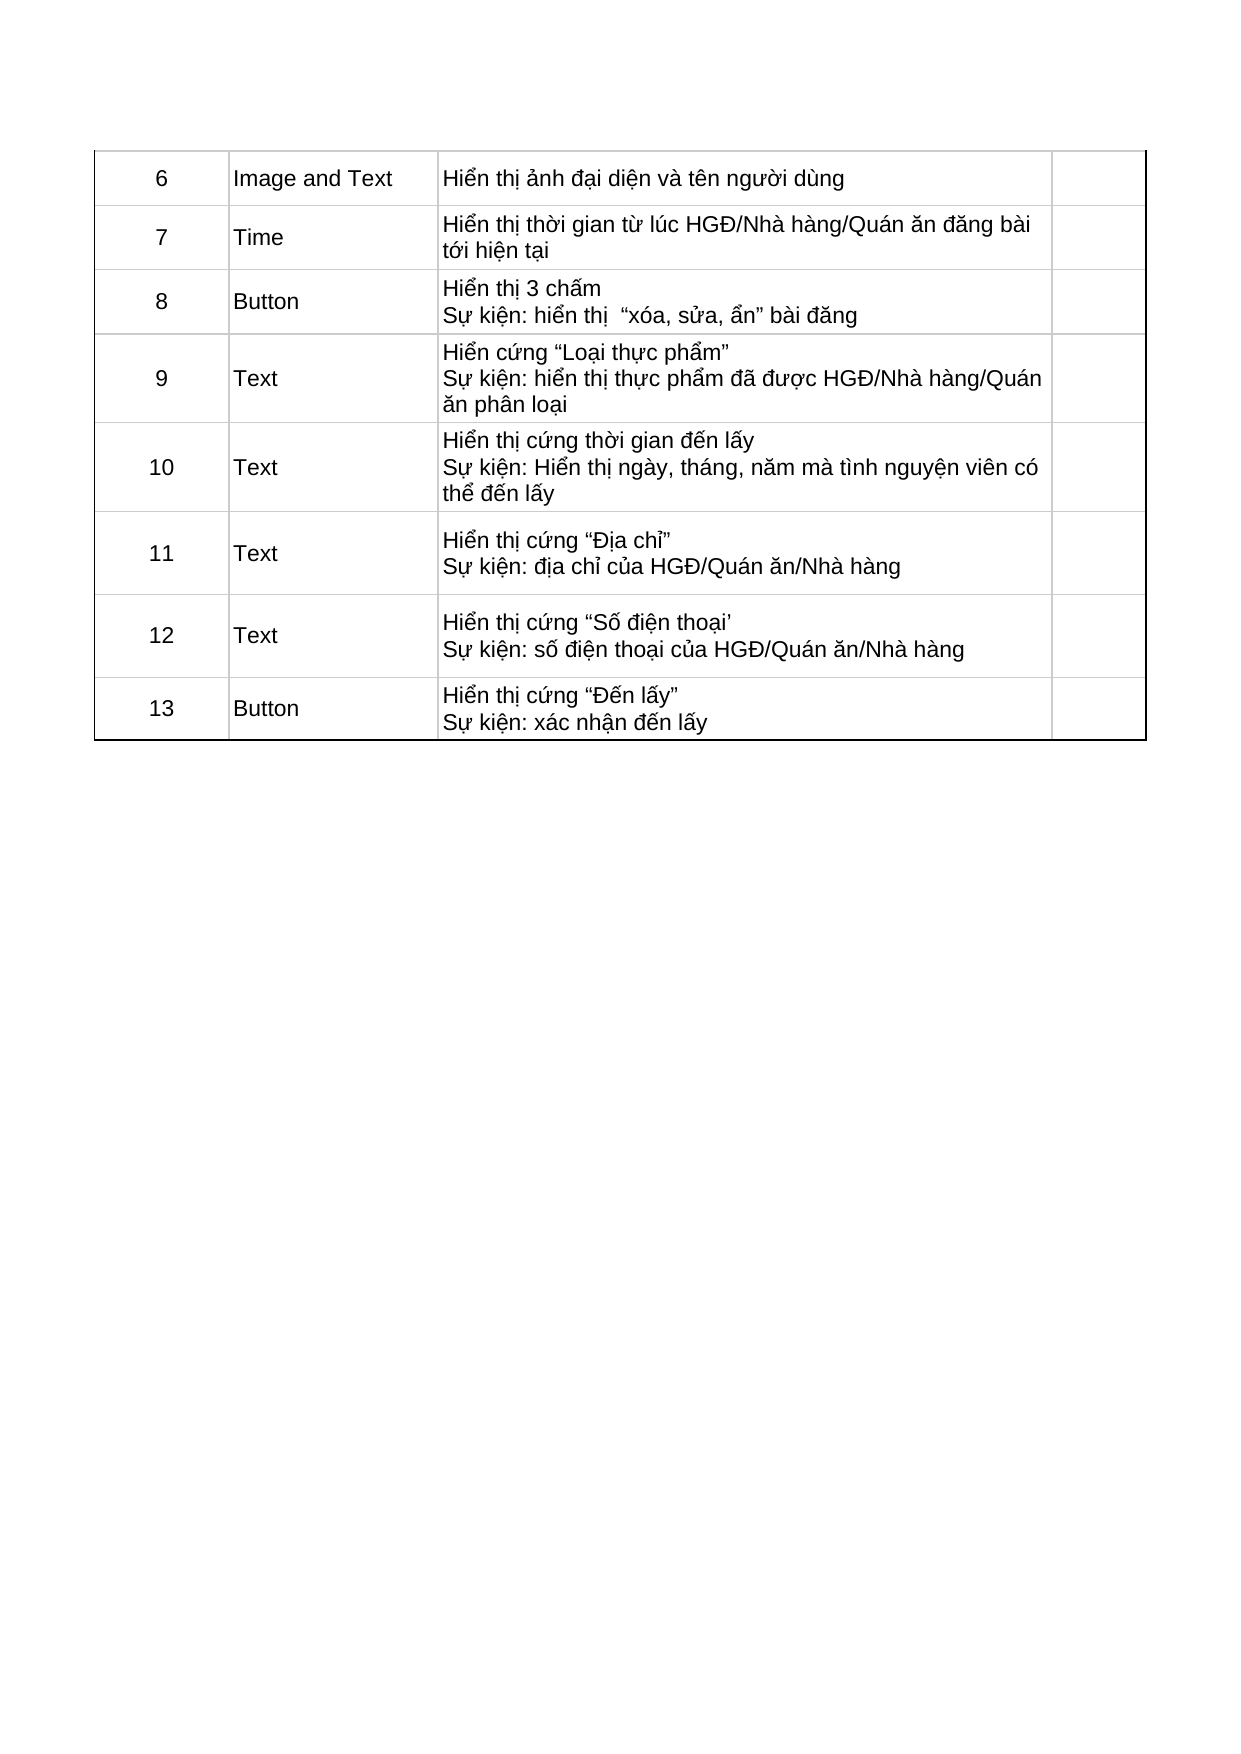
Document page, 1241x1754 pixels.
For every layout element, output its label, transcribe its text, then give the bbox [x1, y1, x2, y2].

table_cell Image and Text [230, 152, 437, 205]
table_cell 6 [95, 152, 228, 205]
table_cell [1053, 512, 1145, 593]
table_cell [1053, 595, 1145, 676]
table_cell Text [230, 423, 437, 511]
table_cell 9 [95, 335, 228, 422]
table_cell 11 [95, 512, 228, 593]
table_cell Text [230, 512, 437, 593]
table_cell 10 [95, 423, 228, 511]
table_cell [1053, 335, 1145, 422]
table_cell 12 [95, 595, 228, 676]
table_cell Hiển thị thời gian từ lúc HGĐ/Nhà hàng/Quán ăn đăng bài tới hiện tại [439, 206, 1051, 269]
table_cell [1053, 423, 1145, 511]
table_cell 13 [95, 678, 228, 739]
table_cell Button [230, 270, 437, 333]
table_cell Hiển thị cứng “Số điện thoại’ Sự kiện: số điện thoại của HGĐ/Quán ăn/Nhà hàng [439, 595, 1051, 676]
table_cell Hiển thị cứng thời gian đến lấy Sự kiện: Hiển thị ngày, tháng, năm mà tình nguyện viên có thể đến lấy [439, 423, 1051, 511]
table_cell 8 [95, 270, 228, 333]
table_cell Hiển thị 3 chấm Sự kiện: hiển thị “xóa, sửa, ẩn” bài đăng [439, 270, 1051, 333]
table_cell [1053, 270, 1145, 333]
table_cell Hiển cứng “Loại thực phẩm” Sự kiện: hiển thị thực phẩm đã được HGĐ/Nhà hàng/Quán ăn phân loại [439, 335, 1051, 422]
table_cell Text [230, 335, 437, 422]
table_cell [1053, 152, 1145, 205]
table_cell [1053, 206, 1145, 269]
table_cell Hiển thị ảnh đại diện và tên người dùng [439, 152, 1051, 205]
table_cell Button [230, 678, 437, 739]
table_cell 7 [95, 206, 228, 269]
table_cell Time [230, 206, 437, 269]
table_cell Text [230, 595, 437, 676]
table_cell [1053, 678, 1145, 739]
table_cell Hiển thị cứng “Đến lấy” Sự kiện: xác nhận đến lấy [439, 678, 1051, 739]
table_cell Hiển thị cứng “Địa chỉ” Sự kiện: địa chỉ của HGĐ/Quán ăn/Nhà hàng [439, 512, 1051, 593]
